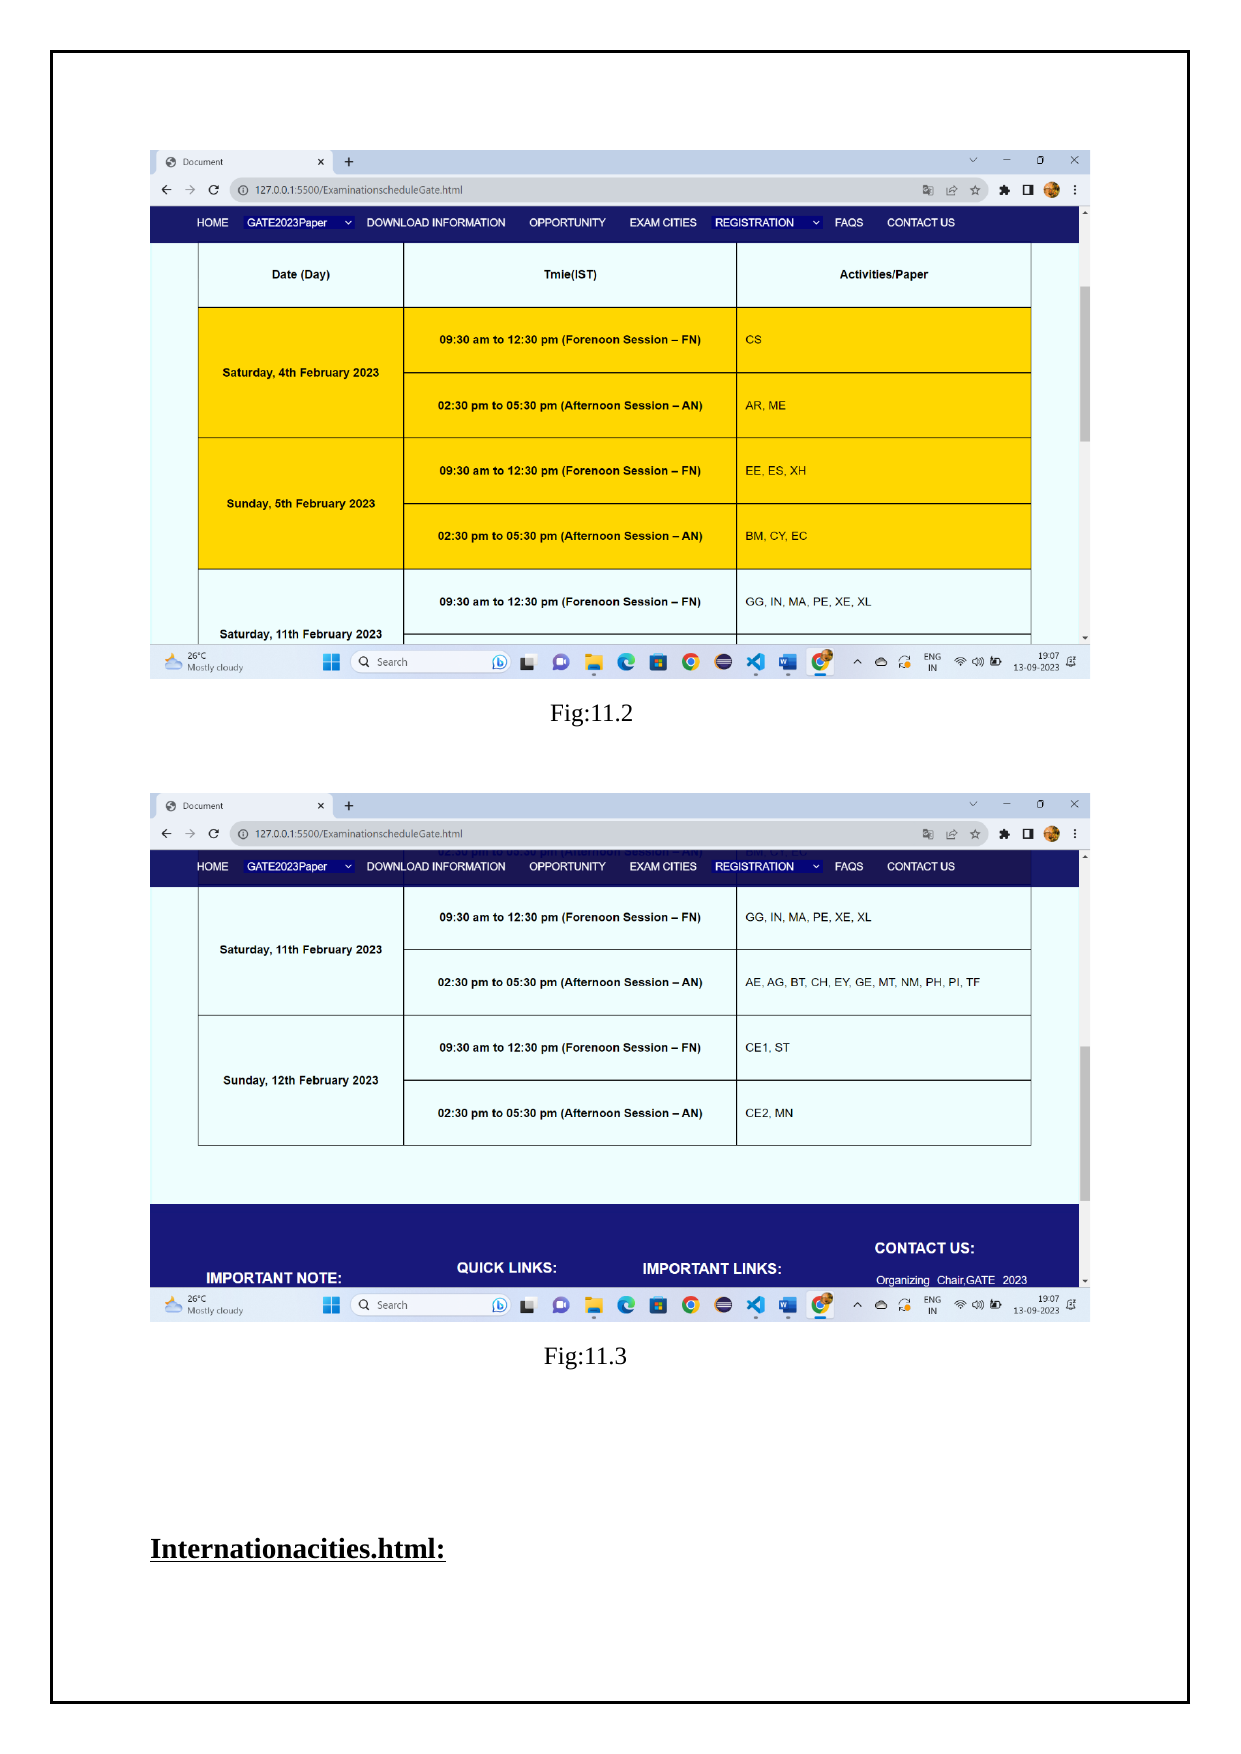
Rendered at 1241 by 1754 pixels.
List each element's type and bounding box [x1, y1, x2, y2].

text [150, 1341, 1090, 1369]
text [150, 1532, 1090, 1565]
picture [150, 793, 1091, 1322]
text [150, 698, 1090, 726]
picture [150, 150, 1091, 679]
